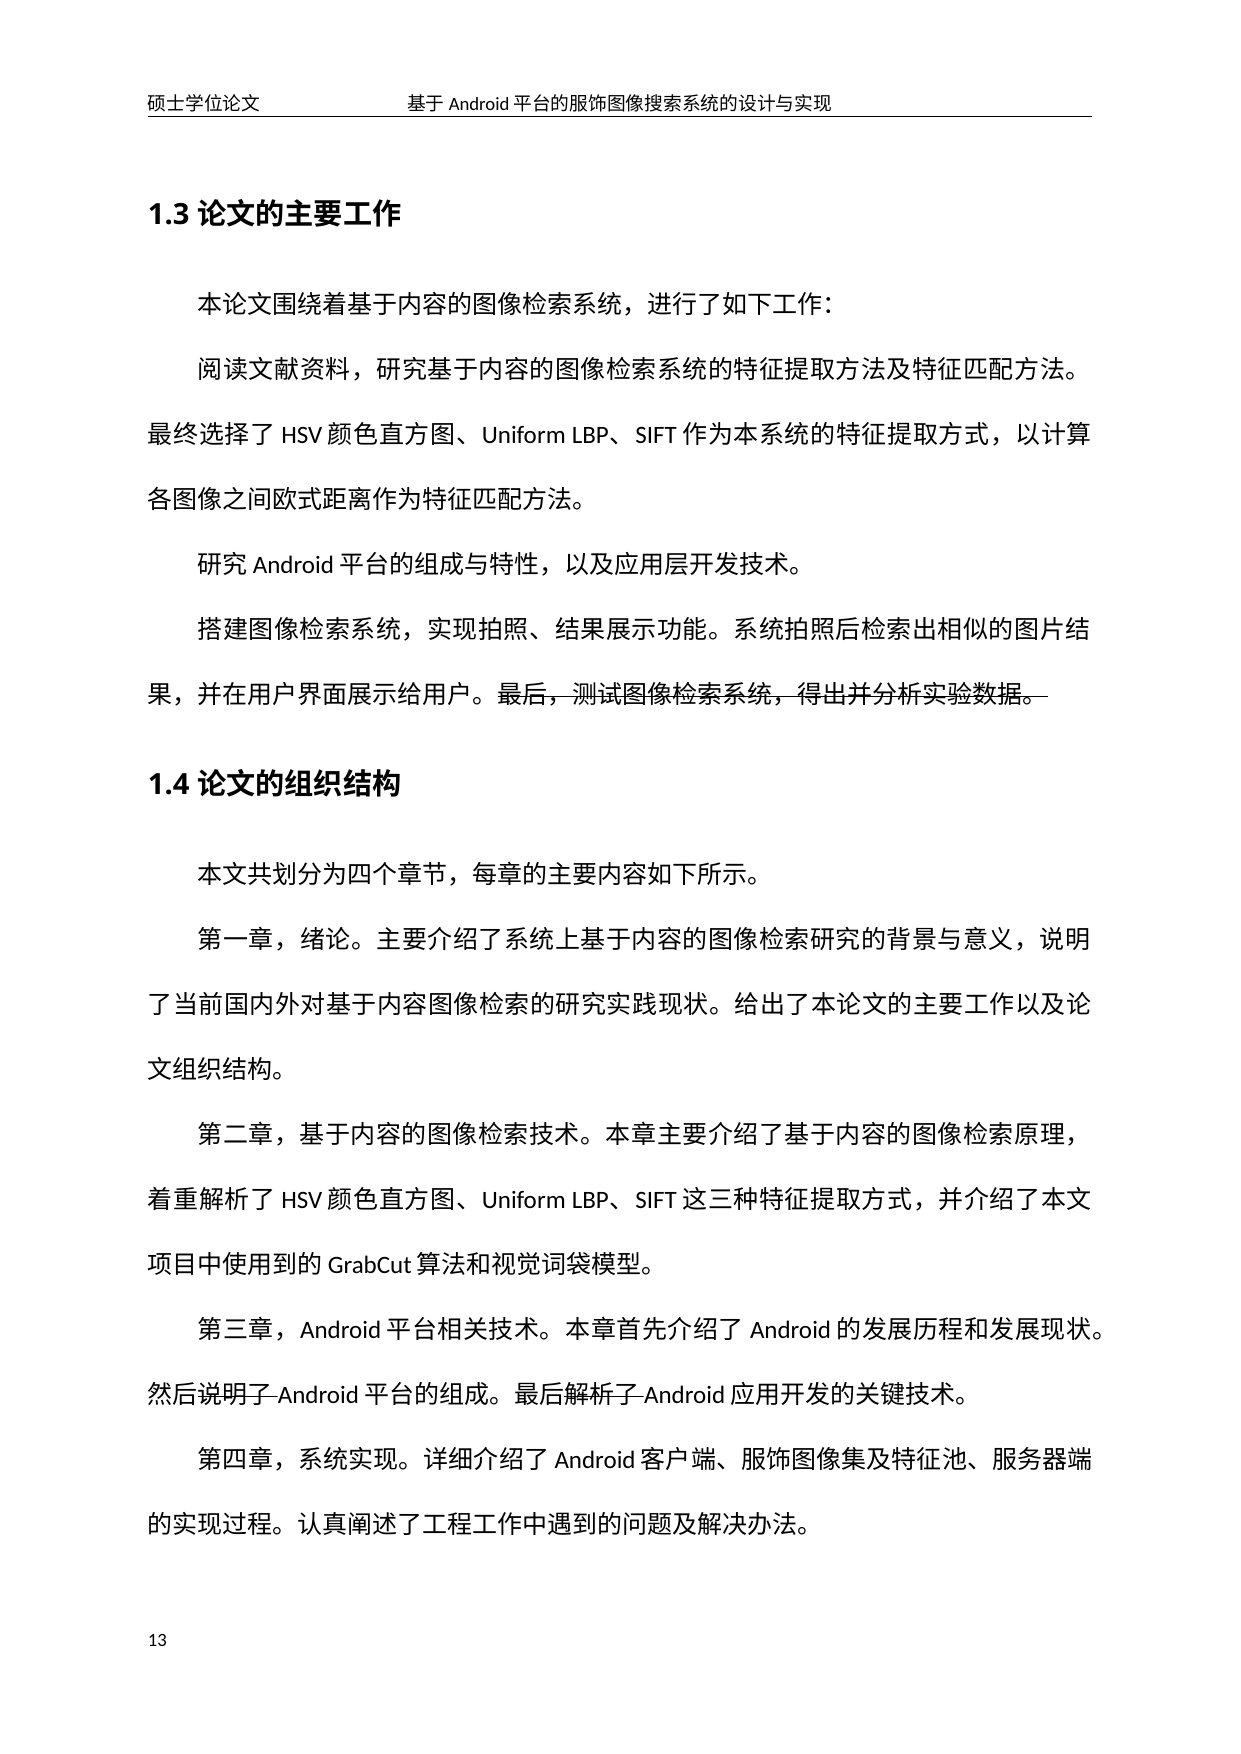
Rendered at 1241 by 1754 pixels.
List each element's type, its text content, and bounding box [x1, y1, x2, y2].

subtitle 1.3 论文的主要工作 [148, 180, 1092, 245]
list 本文共划分为四个章节，每章的主要内容如下所示。 [148, 840, 1092, 905]
list 搭建图像检索系统，实现拍照、结果展示功能。系统拍照后检索出相似的图片结果，并在用户界面展示给用户。最后，测试图像检索系统，得出并分析实验数据。 [148, 595, 1092, 725]
list 研究Android平台的组成与特性，以及应用层开发技术。 [148, 530, 1092, 595]
list 第四章，系统实现。详细介绍了Android客户端、服饰图像集及特征池、服务器端的实现过程。认真阐述了工程工作中遇到的问题及解决办法。 [148, 1425, 1092, 1555]
list 阅读文献资料，研究基于内容的图像检索系统的特征提取方法及特征匹配方法。最终选择了HSV颜色直方图、Uniform LBP、SIFT作为本系统的特征提取方式，以计算各图像之间欧式距离作为特征匹配方法。 [148, 335, 1092, 530]
list 第三章，Android平台相关技术。本章首先介绍了Android的发展历程和发展现状。然后说明了Android平台的组成。最后解析了Android应用开发的关键技术。 [148, 1295, 1092, 1425]
list 第一章，绪论。主要介绍了系统上基于内容的图像检索研究的背景与意义，说明了当前国内外对基于内容图像检索的研究实践现状。给出了本论文的主要工作以及论文组织结构。 [148, 905, 1092, 1100]
list 第二章，基于内容的图像检索技术。本章主要介绍了基于内容的图像检索原理，着重解析了HSV颜色直方图、Uniform LBP、SIFT这三种特征提取方式，并介绍了本文项目中使用到的GrabCut算法和视觉词袋模型。 [148, 1100, 1092, 1295]
list 本论文围绕着基于内容的图像检索系统，进行了如下工作： [148, 270, 1092, 335]
subtitle 1.4 论文的组织结构 [148, 750, 1092, 815]
